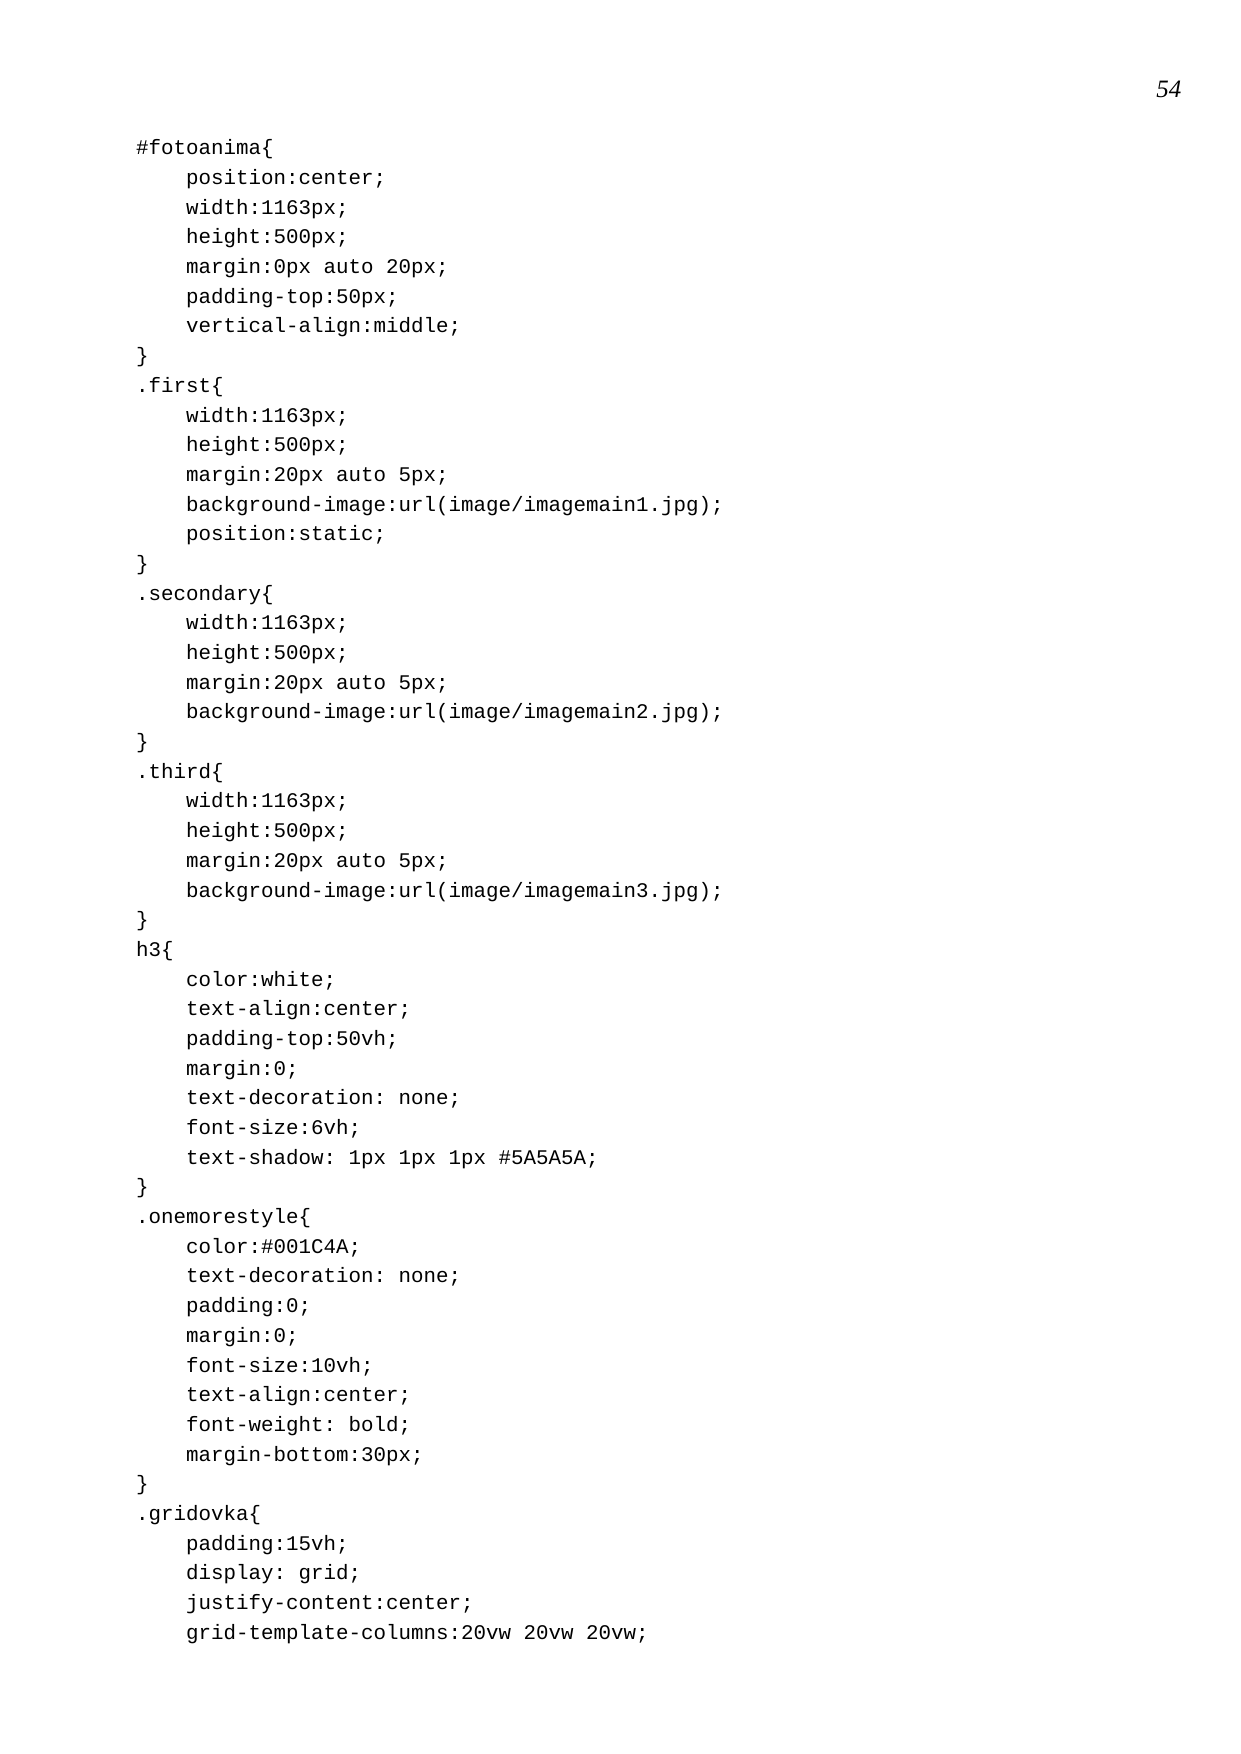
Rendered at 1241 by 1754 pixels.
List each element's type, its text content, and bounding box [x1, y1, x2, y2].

text #fotoanima{ [136, 131, 1181, 161]
text .onemorestyle{ [136, 1200, 1181, 1230]
text width:1163px; [136, 398, 1181, 428]
text background-image:url(image/imagemain1.jpg); [136, 488, 1181, 517]
text width:1163px; [136, 606, 1181, 636]
text padding-top:50px; [136, 280, 1181, 309]
text display: grid; [136, 1556, 1181, 1586]
text font-size:10vh; [136, 1348, 1181, 1378]
text height:500px; [136, 428, 1181, 458]
text color:#001C4A; [136, 1230, 1181, 1259]
text position:center; [136, 161, 1181, 191]
text .third{ [136, 755, 1181, 784]
text background-image:url(image/imagemain3.jpg); [136, 873, 1181, 903]
text } [136, 339, 1181, 369]
text width:1163px; [136, 191, 1181, 220]
text margin:0; [136, 1052, 1181, 1081]
text } [136, 1467, 1181, 1497]
text padding-top:50vh; [136, 1022, 1181, 1052]
text text-align:center; [136, 1378, 1181, 1408]
text position:static; [136, 517, 1181, 547]
text .first{ [136, 369, 1181, 398]
text vertical-align:middle; [136, 309, 1181, 339]
text margin-bottom:30px; [136, 1438, 1181, 1467]
text height:500px; [136, 814, 1181, 844]
text font-size:6vh; [136, 1111, 1181, 1141]
text justify-content:center; [136, 1586, 1181, 1616]
text grid-template-columns:20vw 20vw 20vw; [136, 1616, 1181, 1645]
text padding:0; [136, 1289, 1181, 1319]
text text-shadow: 1px 1px 1px #5A5A5A; [136, 1141, 1181, 1170]
text text-decoration: none; [136, 1081, 1181, 1111]
text } [136, 547, 1181, 577]
text margin:20px auto 5px; [136, 844, 1181, 873]
text width:1163px; [136, 784, 1181, 814]
text margin:0px auto 20px; [136, 250, 1181, 280]
text padding:15vh; [136, 1527, 1181, 1556]
text h3{ [136, 933, 1181, 963]
text .secondary{ [136, 577, 1181, 606]
text height:500px; [136, 220, 1181, 250]
text text-decoration: none; [136, 1259, 1181, 1289]
text font-weight: bold; [136, 1408, 1181, 1438]
text color:white; [136, 963, 1181, 992]
text margin:20px auto 5px; [136, 458, 1181, 488]
text } [136, 903, 1181, 933]
text text-align:center; [136, 992, 1181, 1022]
text margin:20px auto 5px; [136, 666, 1181, 695]
text background-image:url(image/imagemain2.jpg); [136, 695, 1181, 725]
text margin:0; [136, 1319, 1181, 1348]
text } [136, 1170, 1181, 1200]
text height:500px; [136, 636, 1181, 666]
text } [136, 725, 1181, 755]
text .gridovka{ [136, 1497, 1181, 1527]
